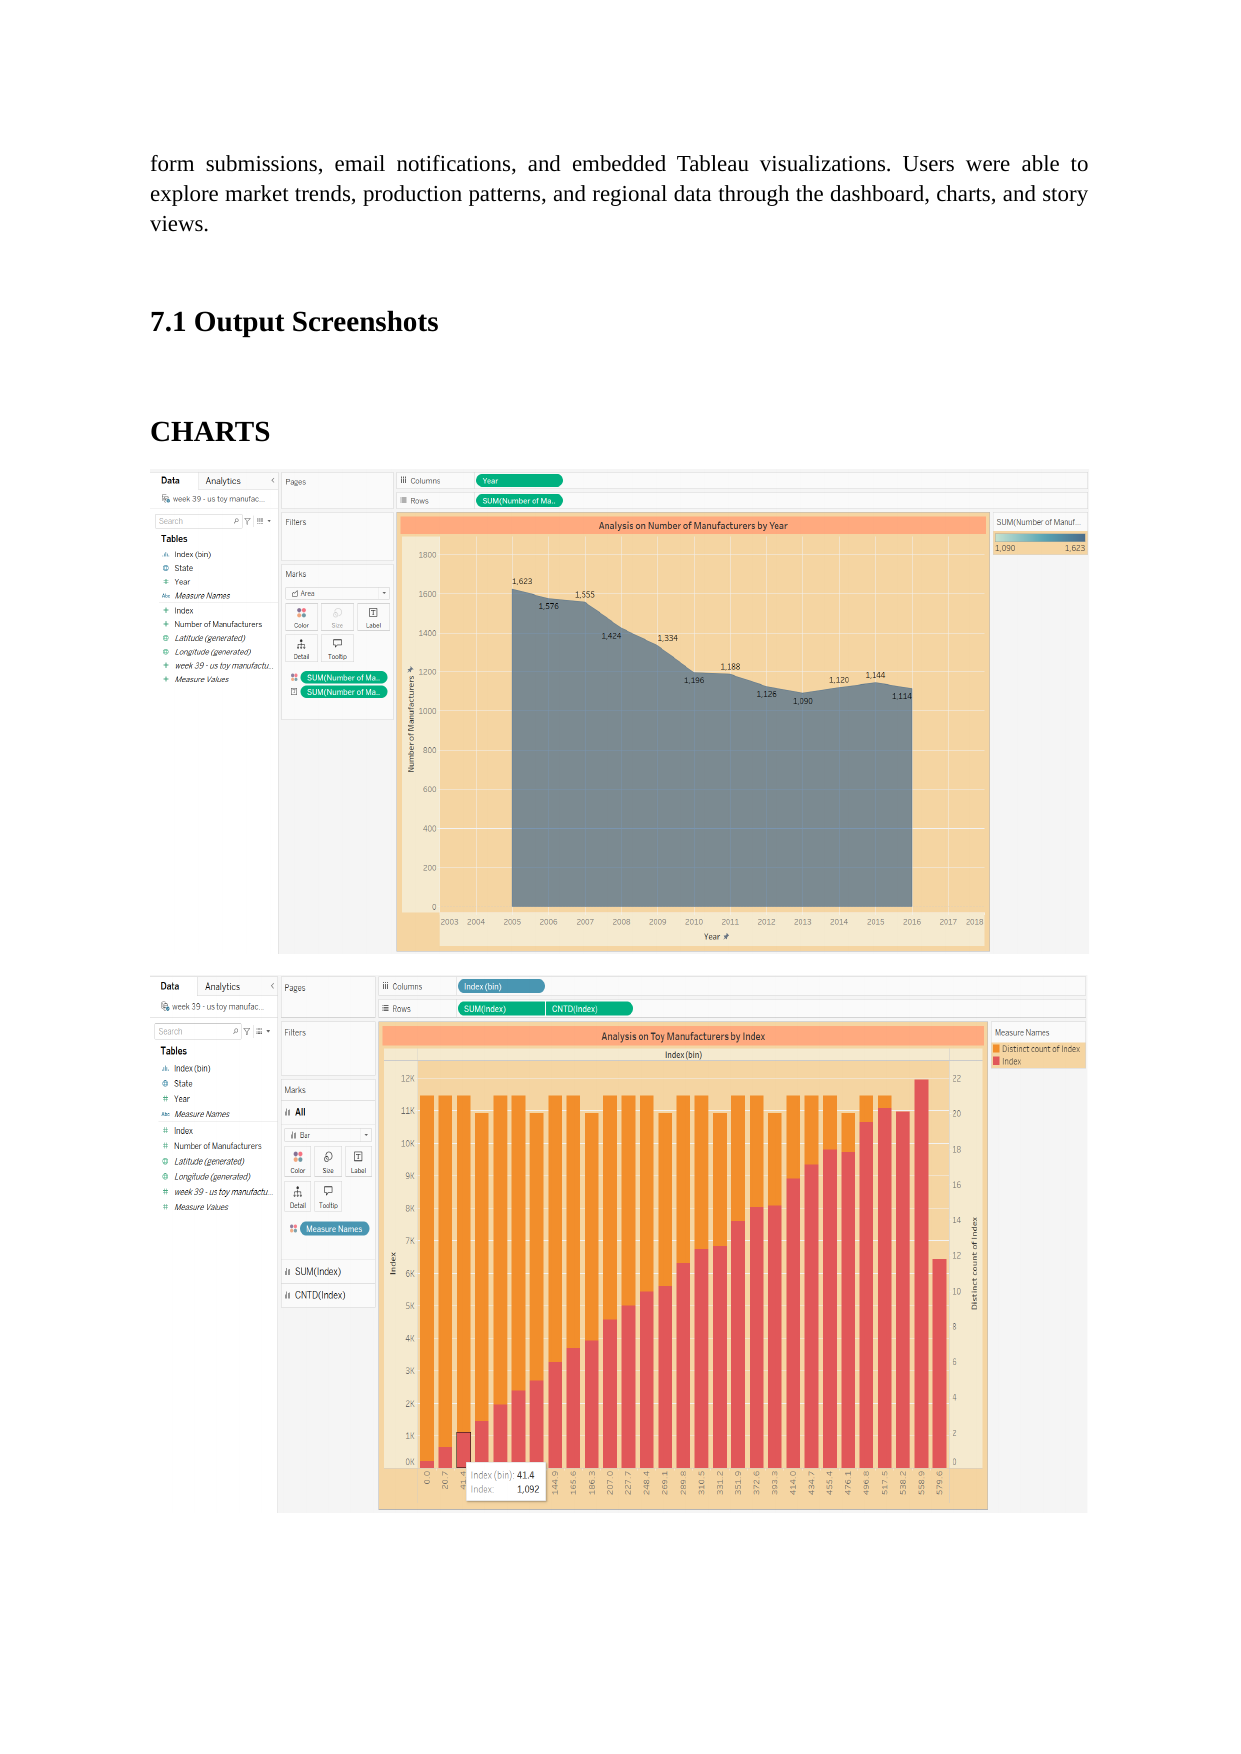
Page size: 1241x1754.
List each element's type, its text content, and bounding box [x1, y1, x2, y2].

text form submissions, email notifications, and embedded Tableau visualizations. Users were able to explore market trends, production patterns, and regional data through the dashboard, charts, and story views. [150, 150, 1090, 237]
picture [150, 469, 1090, 954]
picture [150, 975, 1088, 1513]
text 7.1 Output Screenshots [150, 304, 1090, 338]
text CHARTS [150, 414, 1090, 448]
